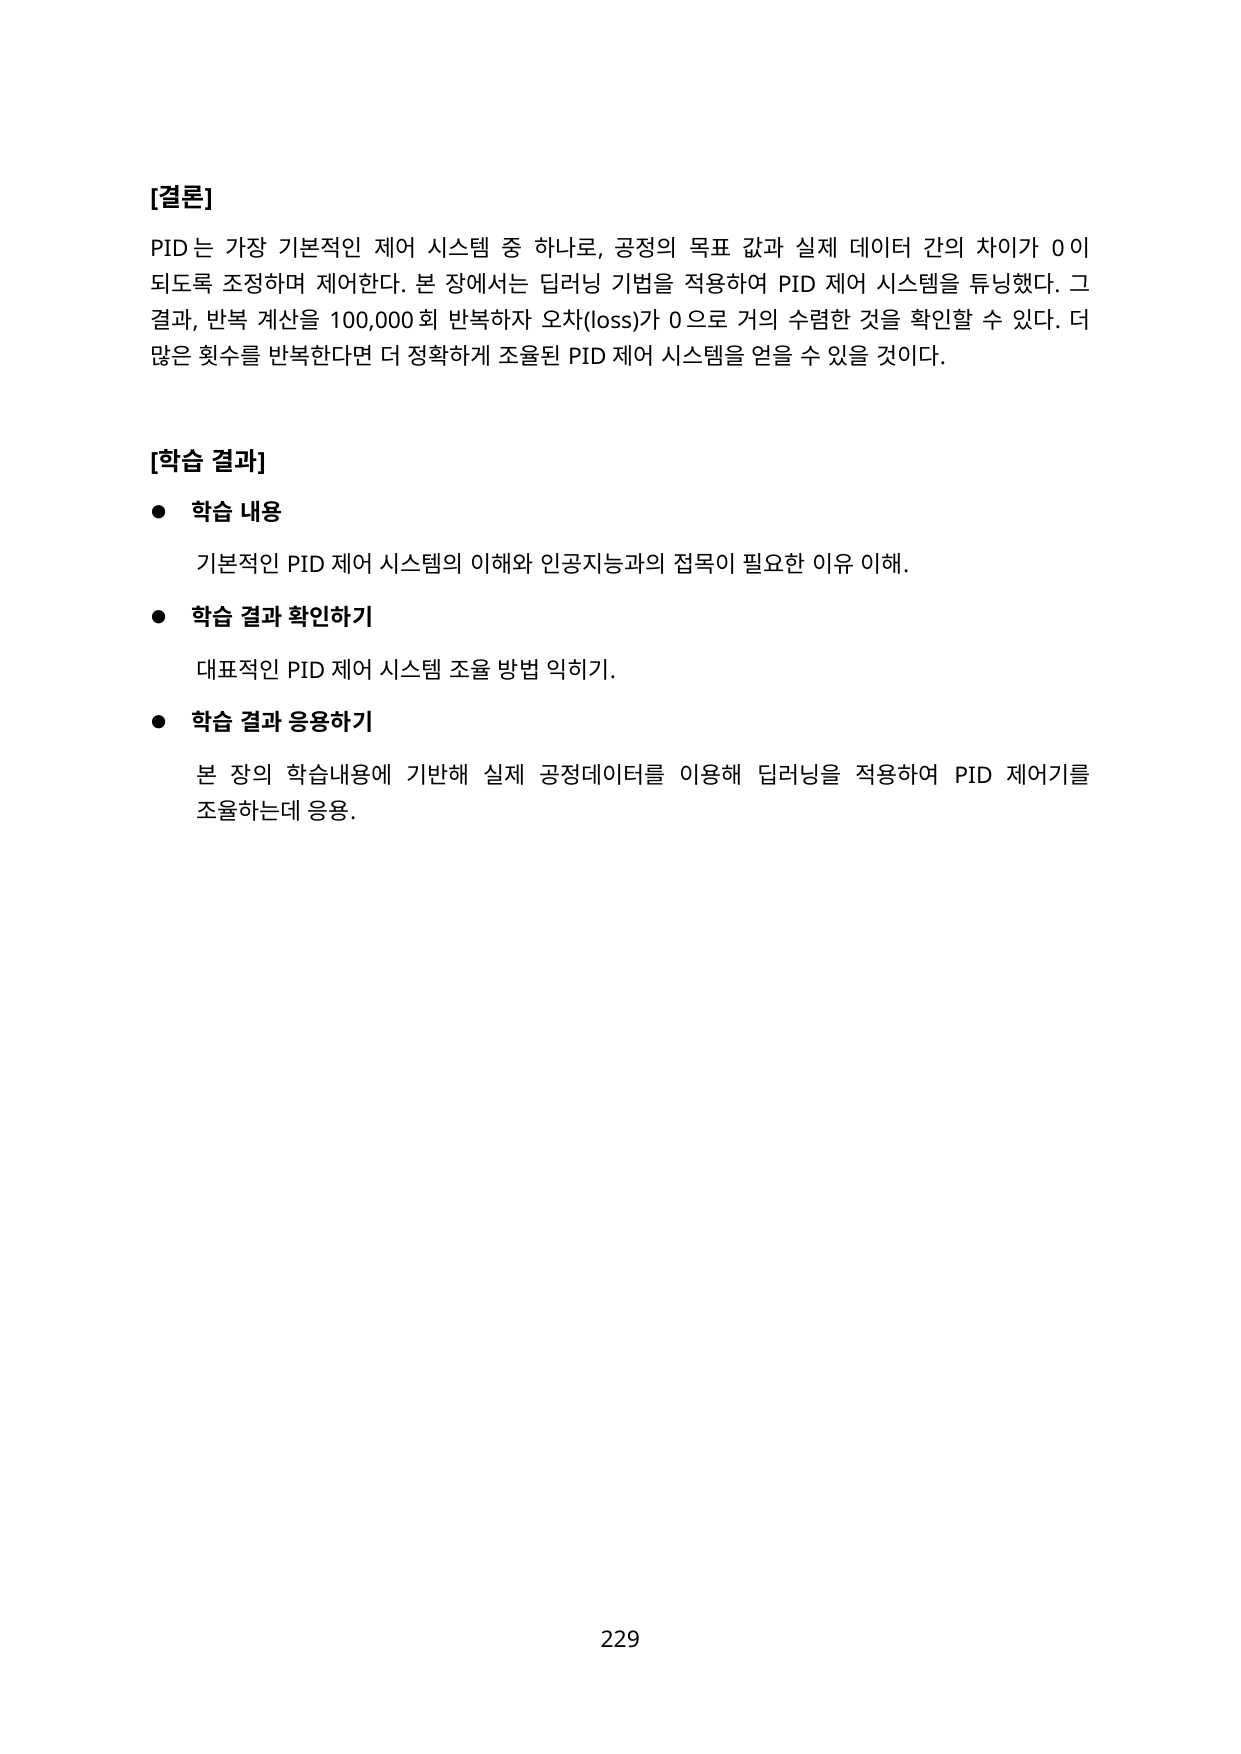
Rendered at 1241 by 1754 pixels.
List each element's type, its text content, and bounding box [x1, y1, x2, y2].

text 학습 결과 확인하기 [150, 599, 1090, 632]
text 학습 내용 [150, 494, 1090, 527]
text PID는 가장 기본적인 제어 시스템 중 하나로, 공정의 목표 값과 실제 데이터 간의 차이가 0이 되도록 조정하며 제어한다. 본 장에서는 딥러닝 기법을 적용하여 PID 제어 시스템을 튜닝했다. 그 결과, 반복 계산을 100,000회 반복하자 오차(loss)가 0으로 거의 수렴한 것을 확인할 수 있다. 더 많은 횟수를 반복한다면 더 정확하게 조율된 PID 제어 시스템을 얻을 수 있을 것이다. [150, 230, 1090, 371]
subtitle [학습 결과] [150, 441, 1090, 477]
text 본 장의 학습내용에 기반해 실제 공정데이터를 이용해 딥러닝을 적용하여 PID 제어기를 조율하는데 응용. [196, 757, 1090, 826]
subtitle [결론] [150, 177, 1090, 213]
text 기본적인 PID 제어 시스템의 이해와 인공지능과의 접목이 필요한 이유 이해. [196, 546, 1090, 580]
text 대표적인 PID 제어 시스템 조율 방법 익히기. [196, 651, 1090, 685]
text 학습 결과 응용하기 [150, 704, 1090, 737]
